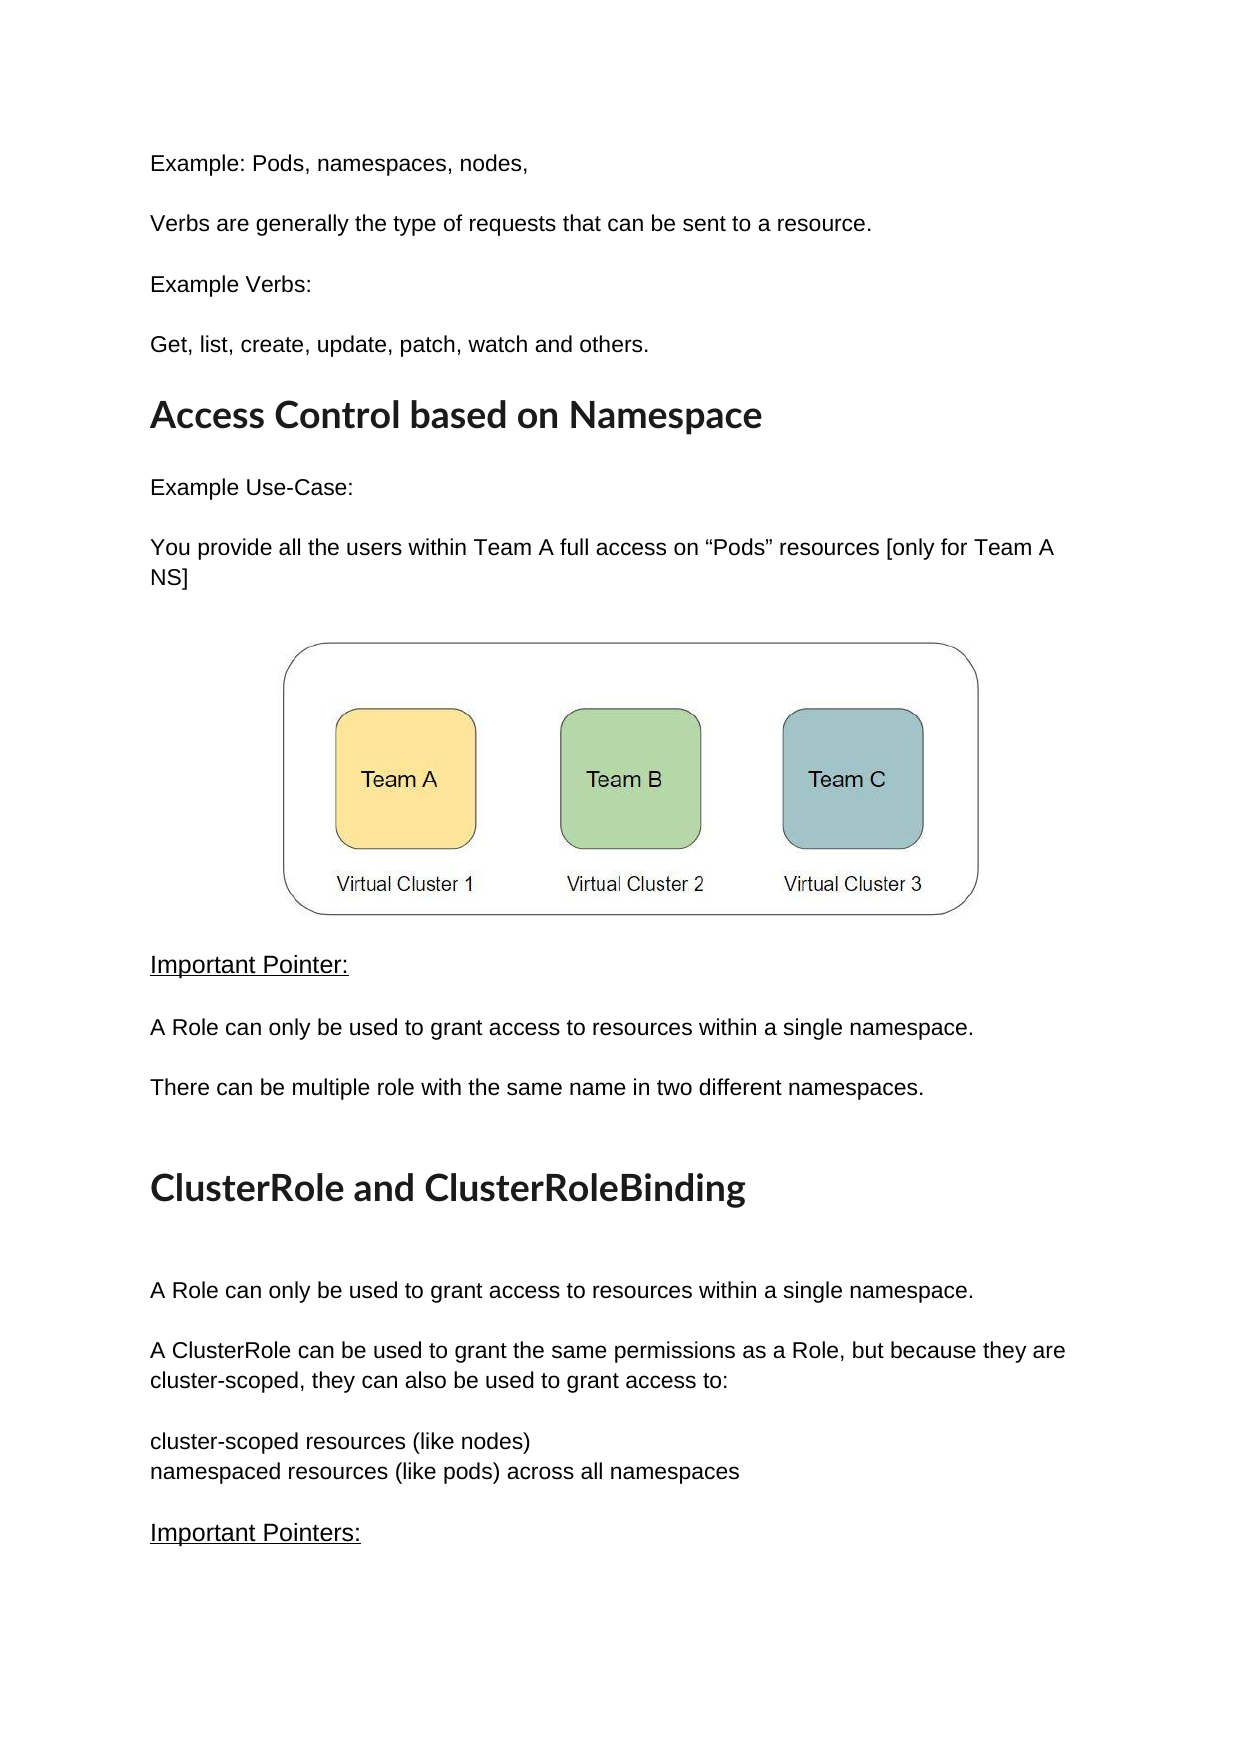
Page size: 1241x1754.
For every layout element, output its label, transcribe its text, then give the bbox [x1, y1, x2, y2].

text A Role can only be used to grant access to resources within a single namespace. [150, 1277, 1090, 1303]
text A Role can only be used to grant access to resources within a single namespace. [150, 1013, 1090, 1040]
text Important Pointer: [150, 950, 1090, 979]
text You provide all the users within Team A full access on “Pods” resources [only for Team A NS] [150, 534, 1090, 591]
text Important Pointers: [150, 1518, 1090, 1547]
text Verbs are generally the type of requests that can be sent to a resource. [150, 210, 1090, 237]
picture [254, 624, 986, 917]
text Example Verbs: [150, 271, 1090, 297]
text namespaced resources (like pods) across all namespaces [150, 1458, 1090, 1484]
text There can be multiple role with the same name in two different namespaces. [150, 1074, 1090, 1100]
text Access Control based on Namespace [150, 392, 1090, 437]
text Example Use-Case: [150, 473, 1090, 500]
text Example: Pods, namespaces, nodes, [150, 150, 1090, 176]
text A ClusterRole can be used to grant the same permissions as a Role, but because they are cluster-scoped, they can also be used to grant access to: [150, 1337, 1090, 1393]
text cluster-scoped resources (like nodes) [150, 1428, 1090, 1454]
text Get, list, create, update, patch, watch and others. [150, 331, 1090, 358]
text ClusterRole and ClusterRoleBinding [150, 1164, 1090, 1209]
